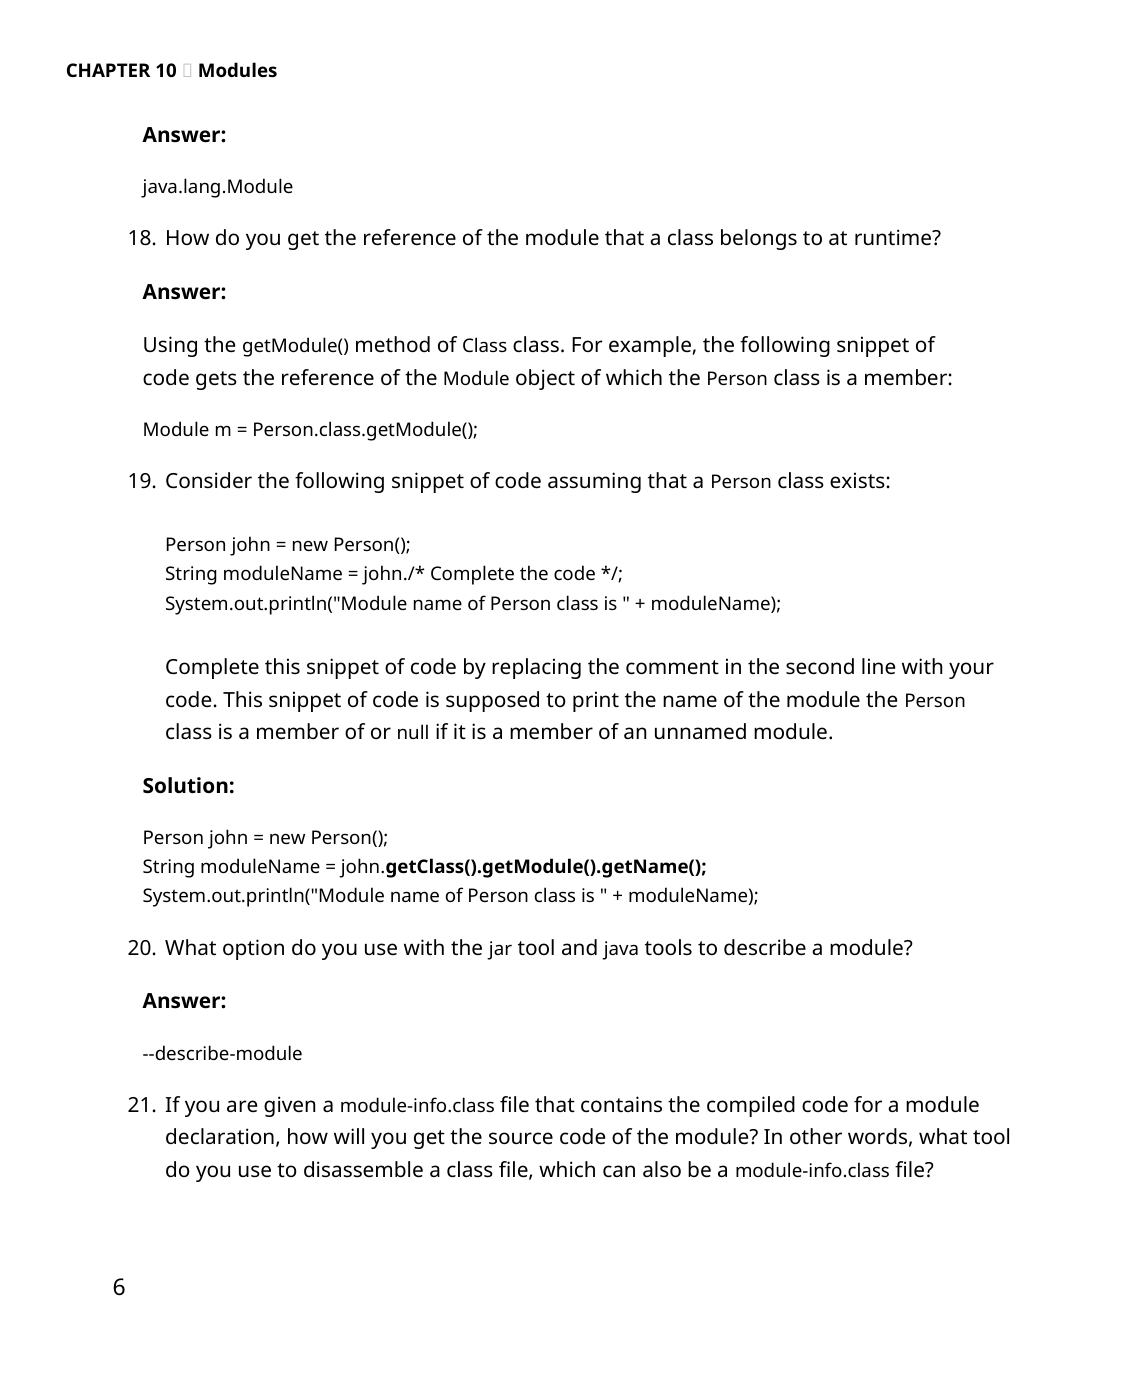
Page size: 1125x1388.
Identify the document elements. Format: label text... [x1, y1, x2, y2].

text Answer: [142, 986, 982, 1015]
text Solution: [142, 771, 982, 799]
text Person john = new Person(); String moduleName = john.getClass().getModule().getName(); System.out.println("Module name of Person class is " + moduleName); [142, 824, 982, 908]
text java.lang.Module [142, 173, 982, 199]
text Answer: [142, 120, 982, 148]
text If you are given a module-info.class file that contains the compiled code for a module declaration, how will you get the source code of the module? In other words, what tool do you use to disassemble a class file, which can also be a module-info.class file? [127, 1090, 1012, 1183]
text What option do you use with the jar tool and java tools to describe a module? [127, 933, 1012, 961]
text Using the getModule() method of Class class. For example, the following snippet of code gets the reference of the Module object of which the Person class is a member: [142, 330, 982, 391]
text Consider the following snippet of code assuming that a Person class exists: Person john = new Person(); String moduleName = john./* Complete the code */; System.out.println("Module name of Person class is " + moduleName); Complete this snippet of code by replacing the comment in the second line with your code. This snippet of code is supposed to print the name of the module the Person class is a member of or null if it is a member of an unnamed module. [127, 467, 1012, 746]
text --describe-module [142, 1040, 982, 1065]
text How do you get the reference of the module that a class belongs to at runtime? [127, 223, 1012, 252]
text Module m = Person.class.getModule(); [142, 416, 982, 442]
text Answer: [142, 277, 982, 305]
